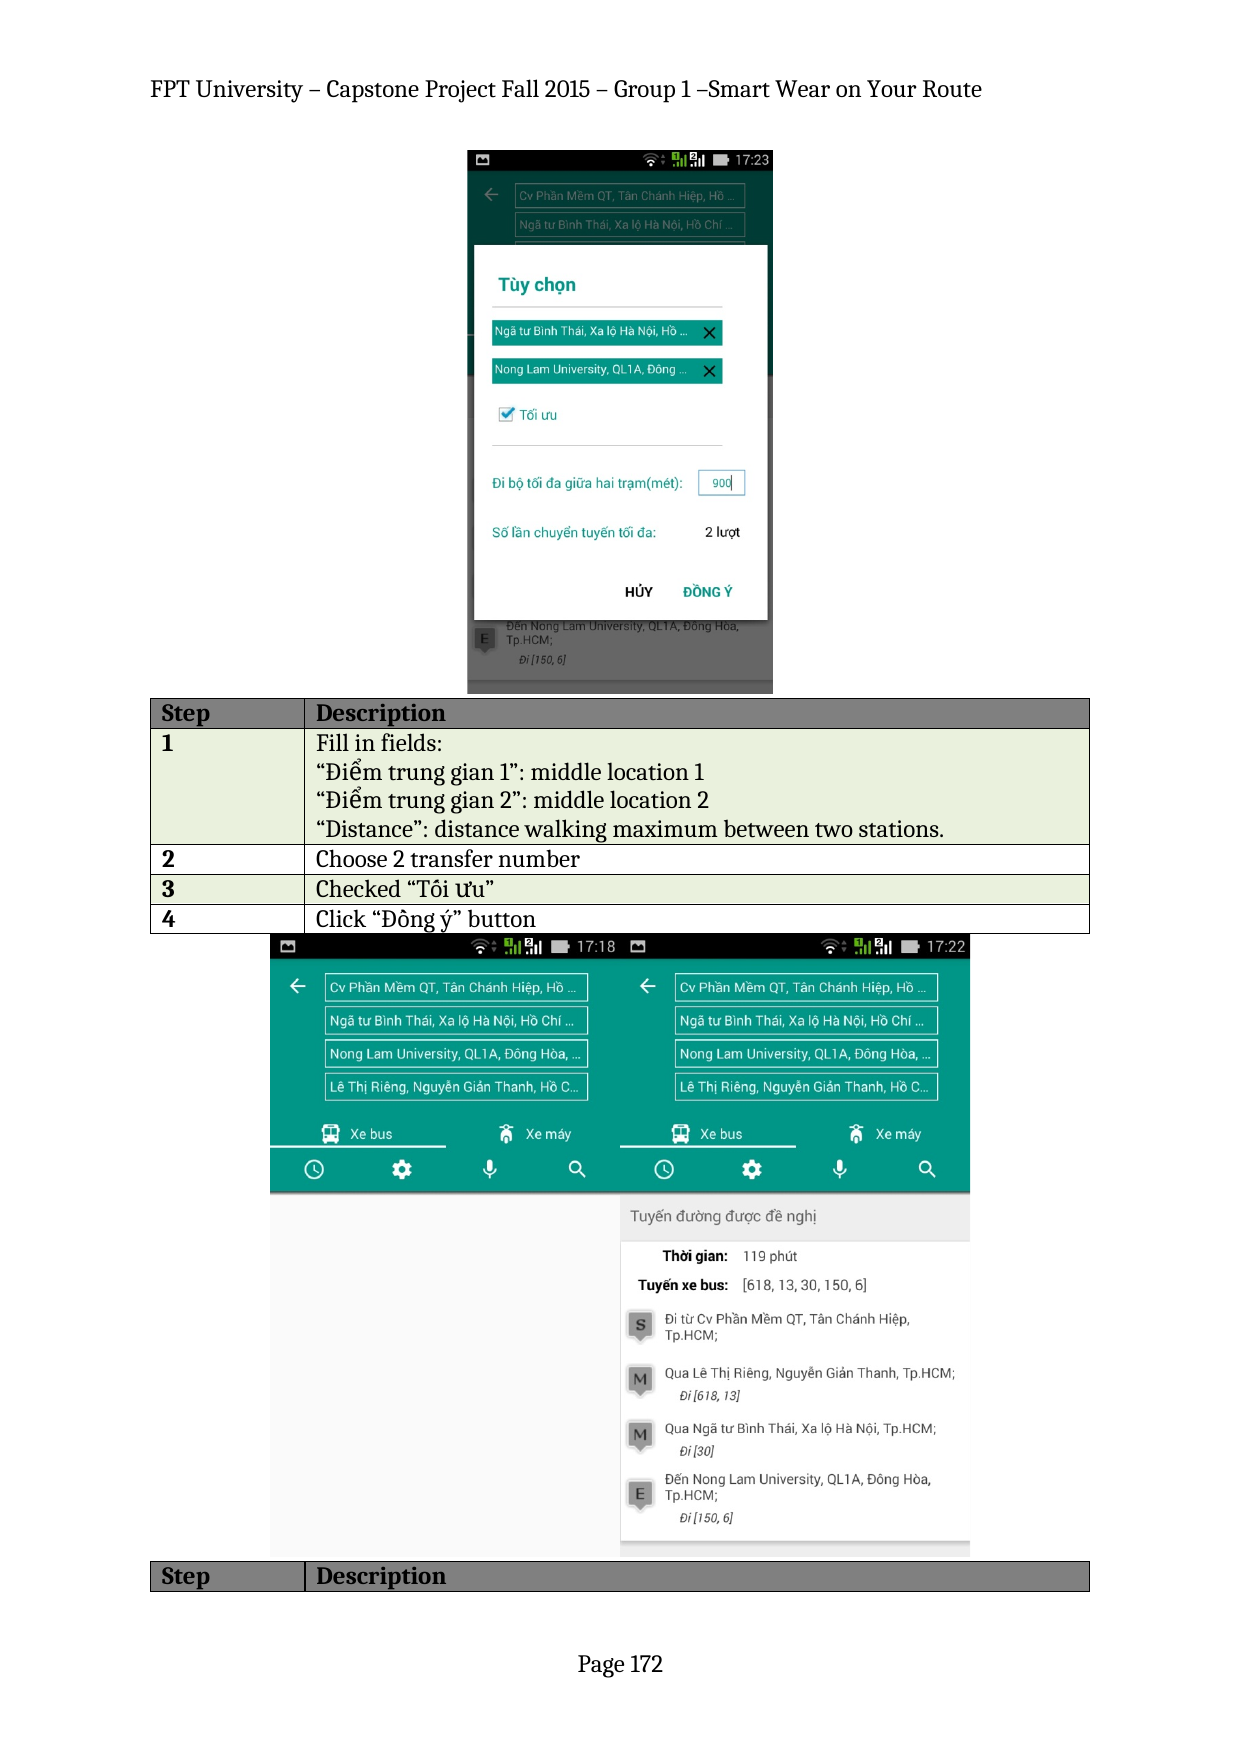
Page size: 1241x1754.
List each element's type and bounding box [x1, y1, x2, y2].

picture [467, 150, 773, 694]
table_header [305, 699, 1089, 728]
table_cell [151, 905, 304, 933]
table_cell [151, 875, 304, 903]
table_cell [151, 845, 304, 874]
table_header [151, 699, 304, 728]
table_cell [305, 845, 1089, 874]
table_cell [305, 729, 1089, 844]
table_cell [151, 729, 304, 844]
picture [270, 934, 971, 1557]
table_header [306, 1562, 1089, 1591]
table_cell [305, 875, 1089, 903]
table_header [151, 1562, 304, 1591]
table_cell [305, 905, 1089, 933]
